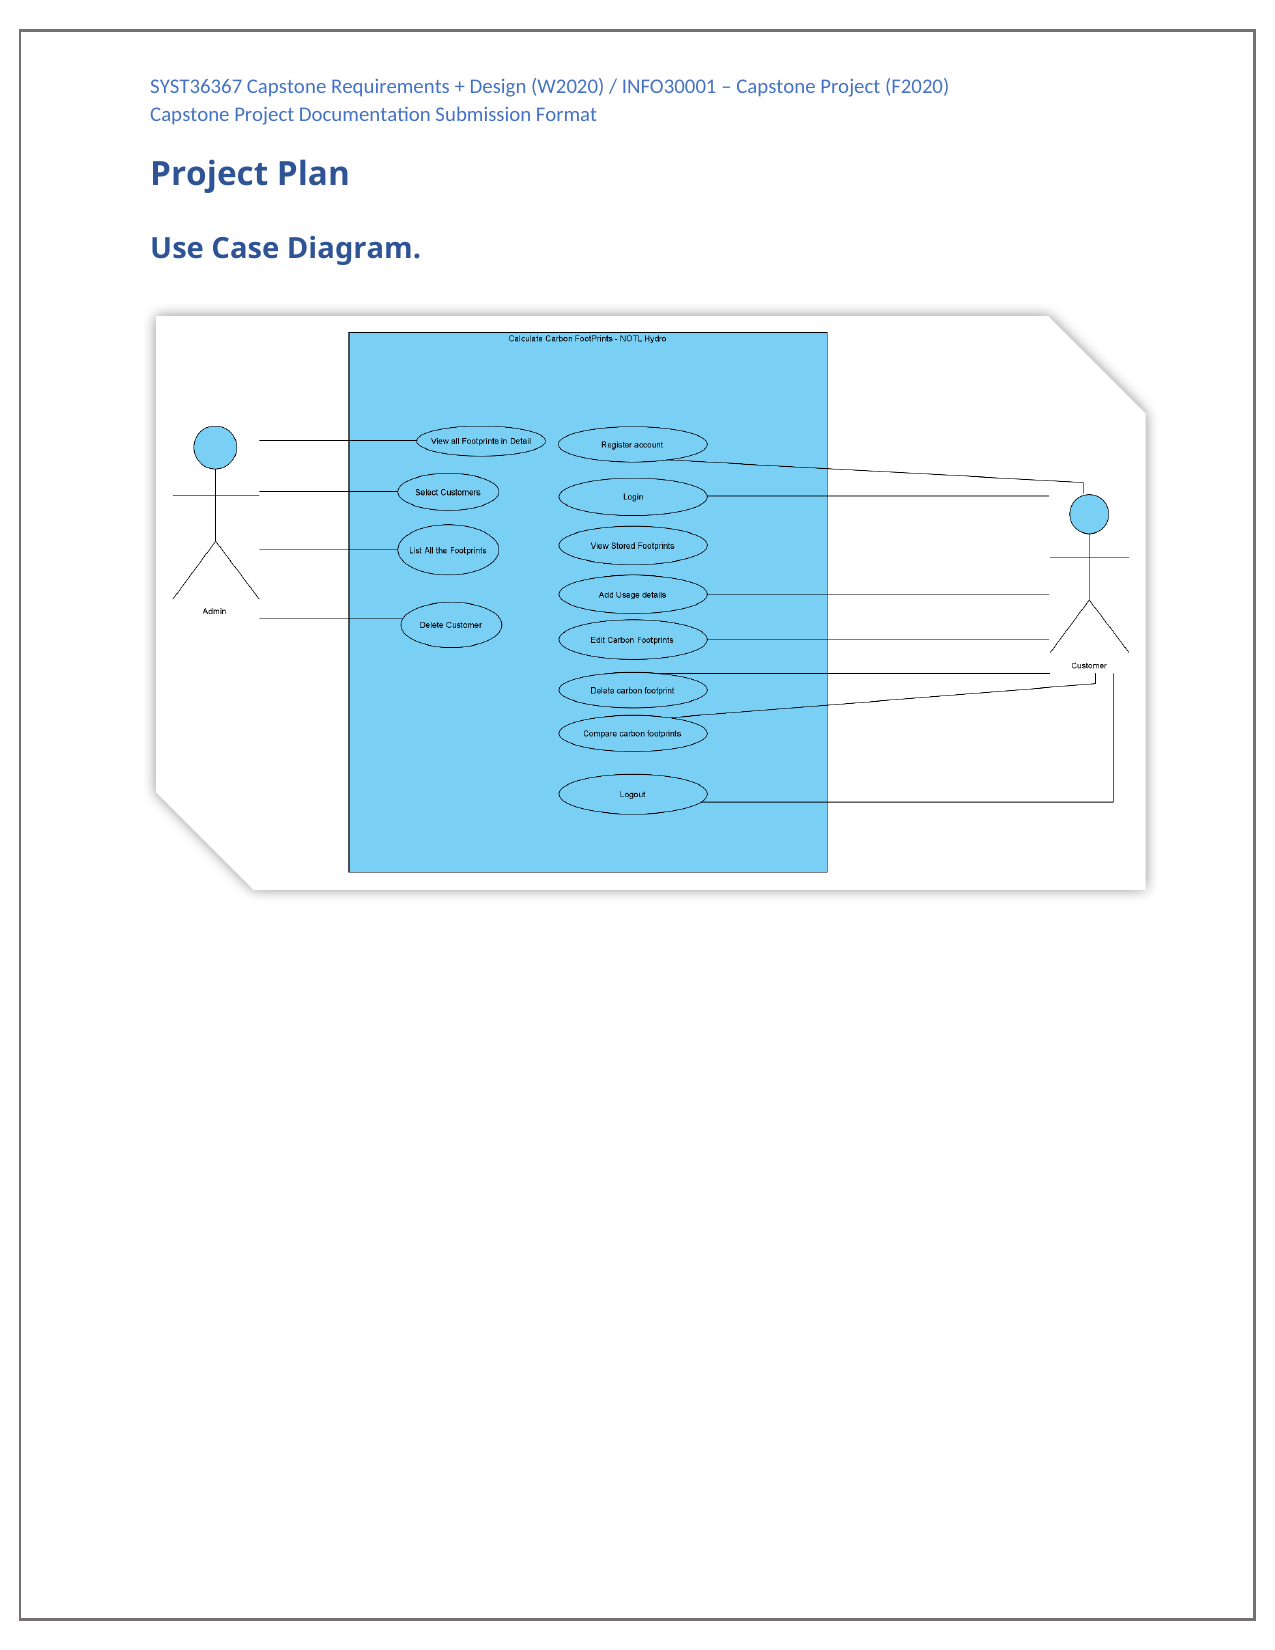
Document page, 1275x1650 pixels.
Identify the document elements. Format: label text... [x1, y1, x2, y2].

picture [171, 331, 1131, 875]
subtitle Project Plan [150, 150, 1125, 195]
subtitle Use Case Diagram. [150, 228, 1125, 267]
